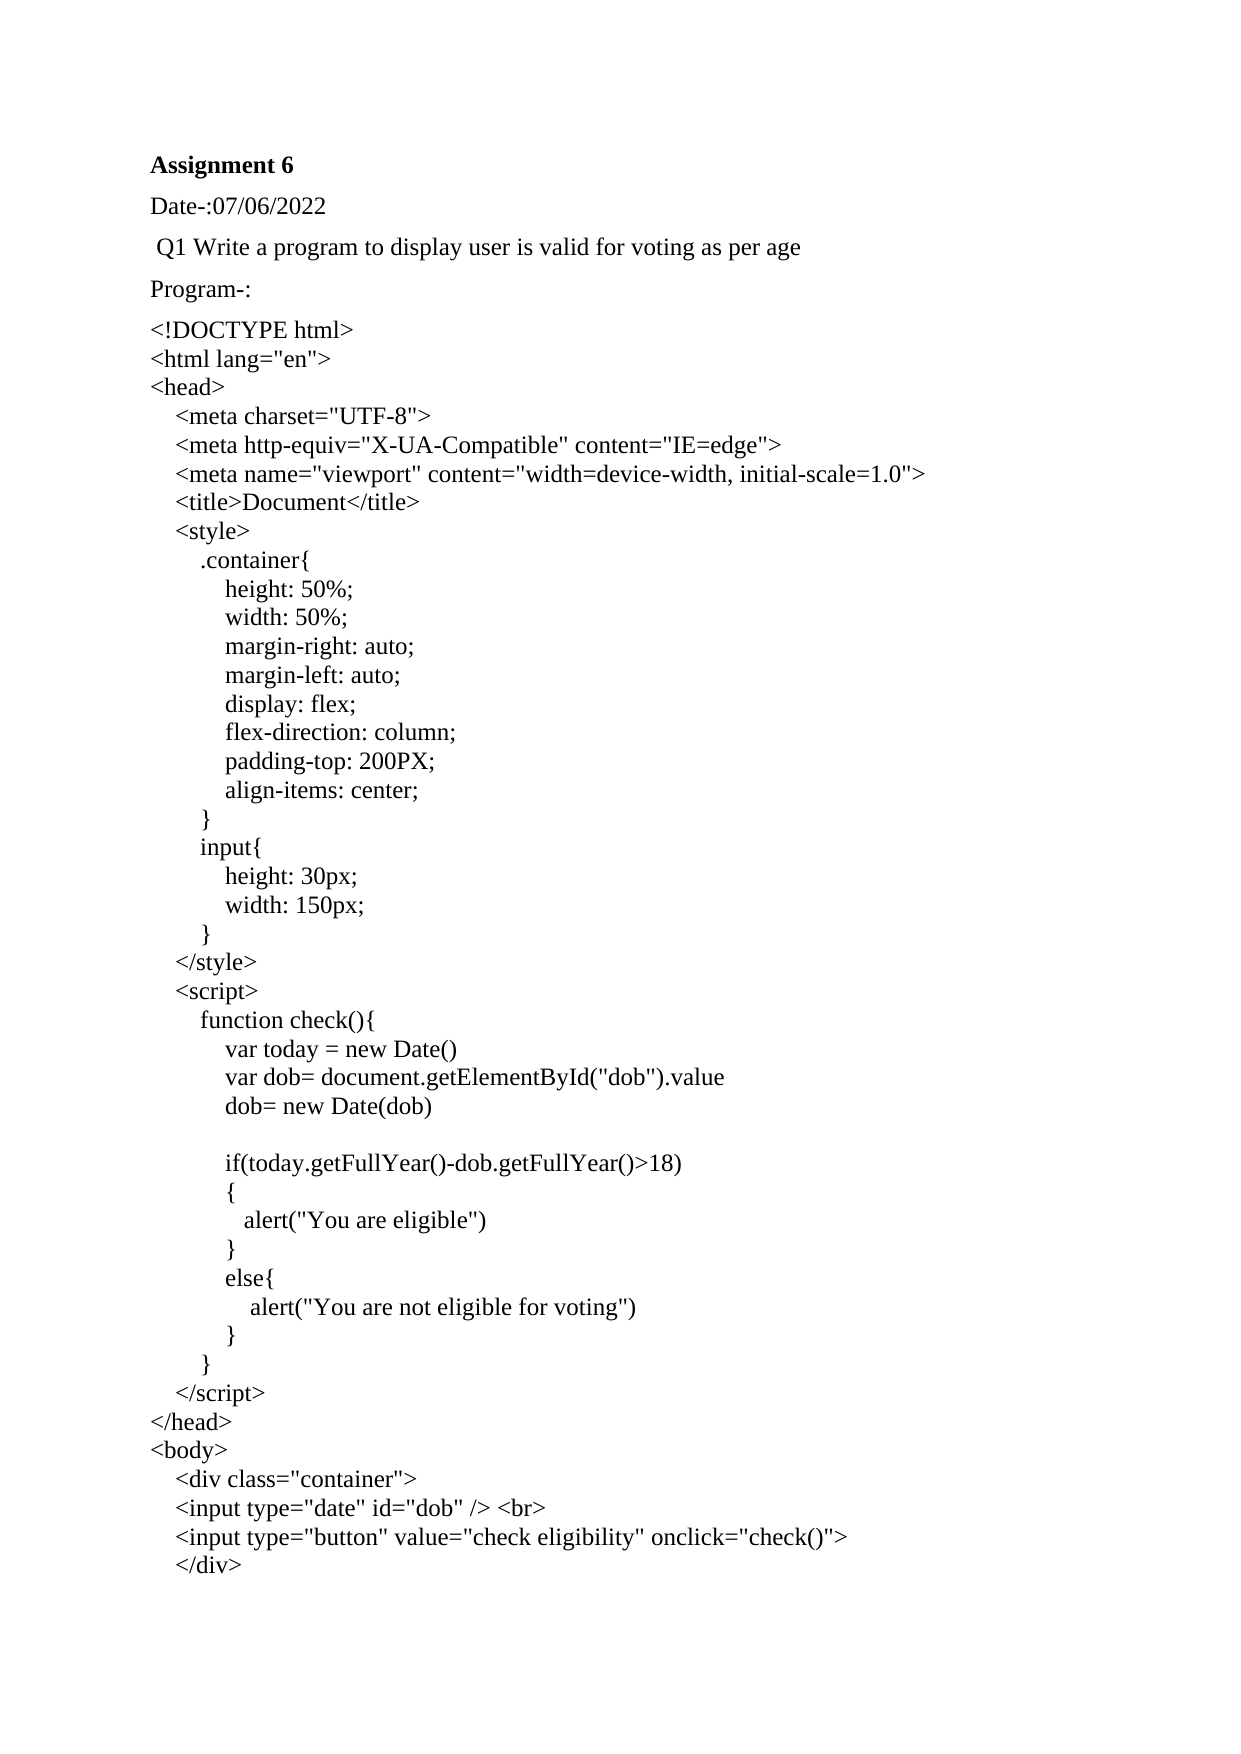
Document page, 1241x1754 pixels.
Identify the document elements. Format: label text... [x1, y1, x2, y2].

text input{ [150, 832, 1090, 861]
text display: flex; [150, 689, 1090, 717]
text <meta http-equiv="X-UA-Compatible" content="IE=edge"> [150, 430, 1090, 459]
text <style> [150, 516, 1090, 545]
text <head> [150, 372, 1090, 401]
text <body> [150, 1436, 1090, 1464]
text width: 50%; [150, 602, 1090, 631]
text <input type="date" id="dob" /> <br> [150, 1493, 1090, 1522]
text .container{ [150, 545, 1090, 574]
text margin-right: auto; [150, 631, 1090, 660]
text alert("You are not eligible for voting") [150, 1292, 1090, 1321]
text flex-direction: column; [150, 717, 1090, 746]
text <meta name="viewport" content="width=device-width, initial-scale=1.0"> [150, 459, 1090, 487]
text else{ [150, 1263, 1090, 1292]
text margin-left: auto; [150, 660, 1090, 689]
text <script> [150, 976, 1090, 1005]
text dob= new Date(dob) [150, 1091, 1090, 1120]
text Program-: [150, 274, 1090, 302]
text height: 50%; [150, 574, 1090, 602]
text { [150, 1177, 1090, 1206]
text function check(){ [150, 1005, 1090, 1034]
text </style> [150, 947, 1090, 976]
text <input type="button" value="check eligibility" onclick="check()"> [150, 1522, 1090, 1551]
text align-items: center; [150, 775, 1090, 804]
text </head> [150, 1407, 1090, 1436]
text <meta charset="UTF-8"> [150, 401, 1090, 430]
text Q1 Write a program to display user is valid for voting as per age [150, 232, 1090, 261]
text } [150, 919, 1090, 947]
text } [150, 804, 1090, 832]
text height: 30px; [150, 861, 1090, 890]
text Date-:07/06/2022 [150, 191, 1090, 220]
text } [150, 1234, 1090, 1263]
text } [150, 1349, 1090, 1378]
text <div class="container"> [150, 1464, 1090, 1493]
text width: 150px; [150, 890, 1090, 919]
text var dob= document.getElementById("dob").value [150, 1062, 1090, 1091]
text alert("You are eligible") [150, 1206, 1090, 1234]
text padding-top: 200PX; [150, 746, 1090, 775]
text Assignment 6 [150, 150, 1090, 179]
text <title>Document</title> [150, 487, 1090, 516]
text if(today.getFullYear()-dob.getFullYear()>18) [150, 1148, 1090, 1177]
text </script> [150, 1378, 1090, 1407]
text } [150, 1321, 1090, 1349]
text <!DOCTYPE html> [150, 315, 1090, 344]
text <html lang="en"> [150, 344, 1090, 372]
text var today = new Date() [150, 1034, 1090, 1062]
text </div> [150, 1551, 1090, 1579]
